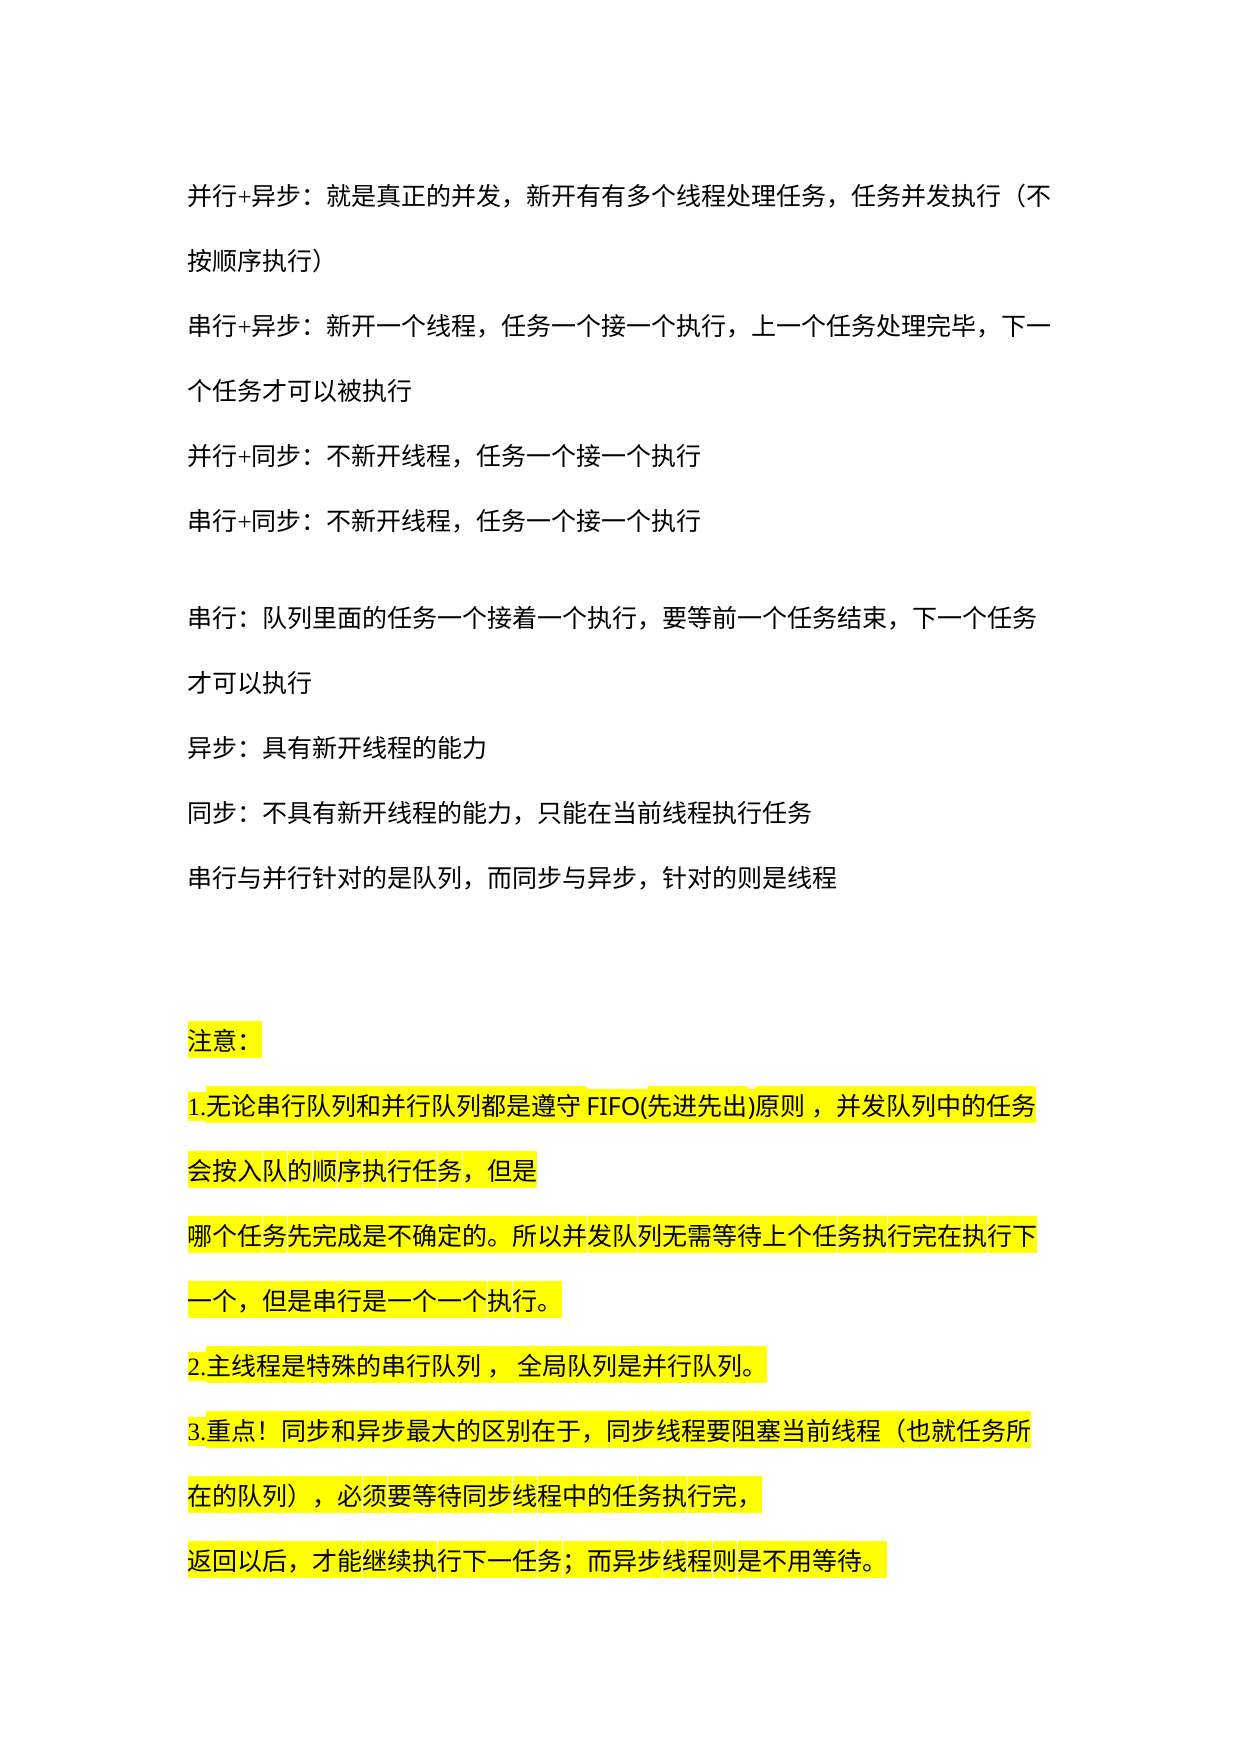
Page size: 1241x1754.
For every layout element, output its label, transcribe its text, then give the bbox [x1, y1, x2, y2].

text 串行+异步：新开一个线程，任务一个接一个执行，上一个任务处理完毕，下一个任务才可以被执行 [187, 292, 1053, 422]
text 3.重点！同步和异步最大的区别在于，同步线程要阻塞当前线程（也就任务所在的队列），必须要等待同步线程中的任务执行完， [187, 1397, 1053, 1527]
text 同步：不具有新开线程的能力，只能在当前线程执行任务 [187, 779, 1053, 844]
text 并行+同步：不新开线程，任务一个接一个执行 [187, 422, 1053, 487]
text 串行：队列里面的任务一个接着一个执行，要等前一个任务结束，下一个任务才可以执行 [187, 584, 1053, 714]
text 返回以后，才能继续执行下一任务；而异步线程则是不用等待。 [187, 1527, 1053, 1592]
text 异步：具有新开线程的能力 [187, 714, 1053, 779]
text 注意： [187, 1007, 1053, 1072]
text 串行与并行针对的是队列，而同步与异步，针对的则是线程 [187, 844, 1053, 909]
text 串行+同步：不新开线程，任务一个接一个执行 [187, 487, 1053, 552]
text 并行+异步：就是真正的并发，新开有有多个线程处理任务，任务并发执行（不按顺序执行） [187, 162, 1053, 292]
text 哪个任务先完成是不确定的。所以并发队列无需等待上个任务执行完在执行下一个，但是串行是一个一个执行。 [187, 1202, 1053, 1332]
text 1.无论串行队列和并行队列都是遵守FIFO(先进先出)原则 ，并发队列中的任务会按入队的顺序执行任务，但是 [187, 1072, 1053, 1202]
text 2.主线程是特殊的串行队列 ， 全局队列是并行队列。 [187, 1332, 1053, 1397]
